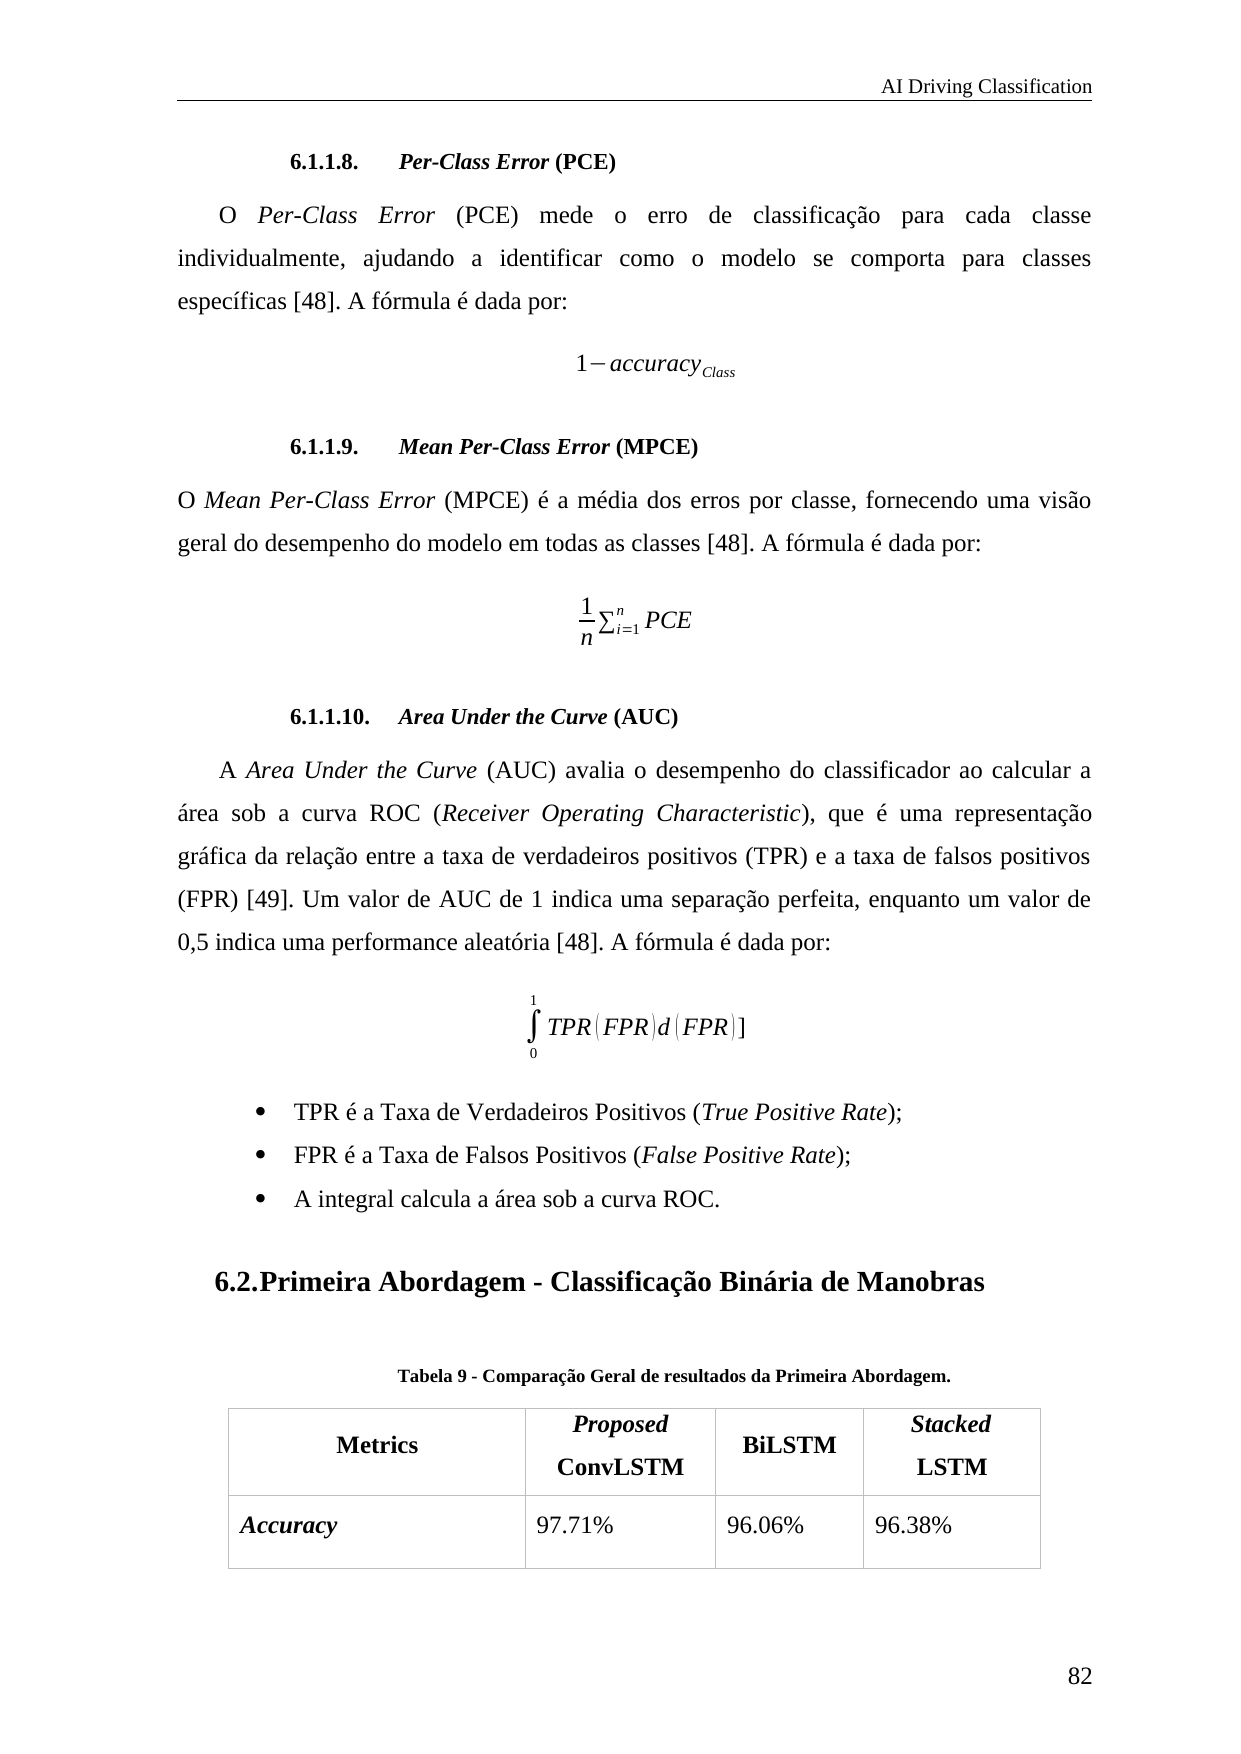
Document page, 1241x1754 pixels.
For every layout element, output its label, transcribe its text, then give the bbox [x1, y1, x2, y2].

list TPR é a Taxa de Verdadeiros Positivos (True Positive Rate); [256, 1097, 1092, 1126]
table_header Stacked LSTM [864, 1409, 1040, 1495]
table_header Proposed ConvLSTM [526, 1409, 715, 1495]
table_cell Accuracy [229, 1496, 525, 1568]
text O Per-Class Error (PCE) mede o erro de classificação para cada classe individualmente, ajudando a identificar como o modelo se comporta para classes específicas . A fórmula é dada por: [177, 200, 1092, 315]
subtitle Mean Per-Class Error (MPCE) [290, 433, 1092, 459]
subtitle Primeira Abordagem - Classificação Binária de Manobras [214, 1264, 1092, 1298]
subtitle Area Under the Curve (AUC) [290, 703, 1092, 729]
table_cell 96.06% [716, 1496, 863, 1568]
text O Mean Per-Class Error (MPCE) é a média dos erros por classe, fornecendo uma visão geral do desempenho do modelo em todas as classes . A fórmula é dada por: [177, 485, 1092, 557]
text A Area Under the Curve (AUC) avalia o desempenho do classificador ao calcular a área sob a curva ROC (Receiver Operating Characteristic), que é uma representação gráfica da relação entre a taxa de verdadeiros positivos (TPR) e a taxa de falsos positivos (FPR) [49]. Um valor de AUC de 1 indica uma separação perfeita, enquanto um valor de 0,5 indica uma performance aleatória . A fórmula é dada por: [177, 755, 1092, 956]
list FPR é a Taxa de Falsos Positivos (False Positive Rate); [256, 1141, 1092, 1169]
table_header BiLSTM [716, 1409, 863, 1495]
list A integral calcula a área sob a curva ROC. [256, 1184, 1092, 1212]
table_cell 96.38% [864, 1496, 1040, 1568]
subtitle Per-Class Error (PCE) [290, 148, 1092, 174]
table_header Metrics [229, 1409, 525, 1495]
table_cell 97.71% [526, 1496, 715, 1568]
